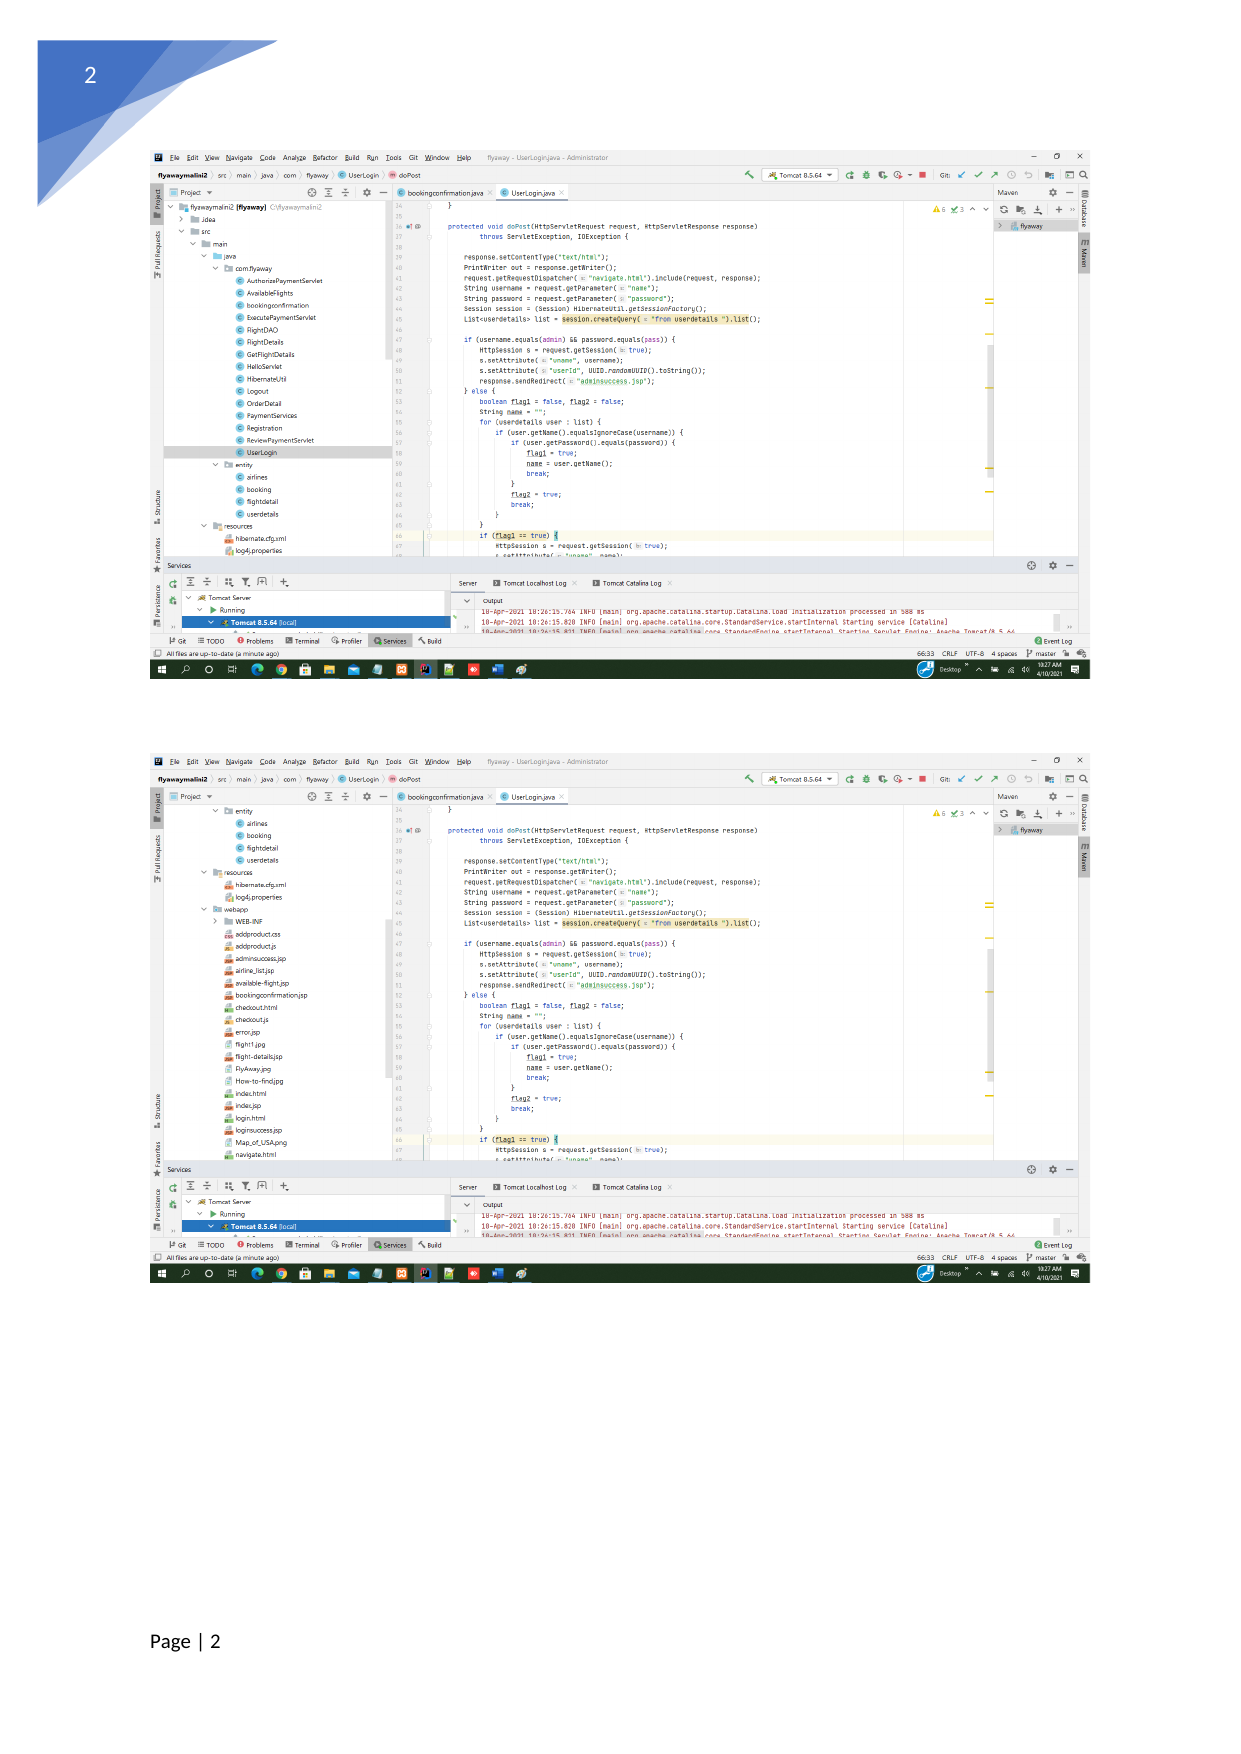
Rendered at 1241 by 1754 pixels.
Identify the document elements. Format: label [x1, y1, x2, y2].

picture [37, 40, 1091, 679]
picture [150, 753, 1091, 1283]
